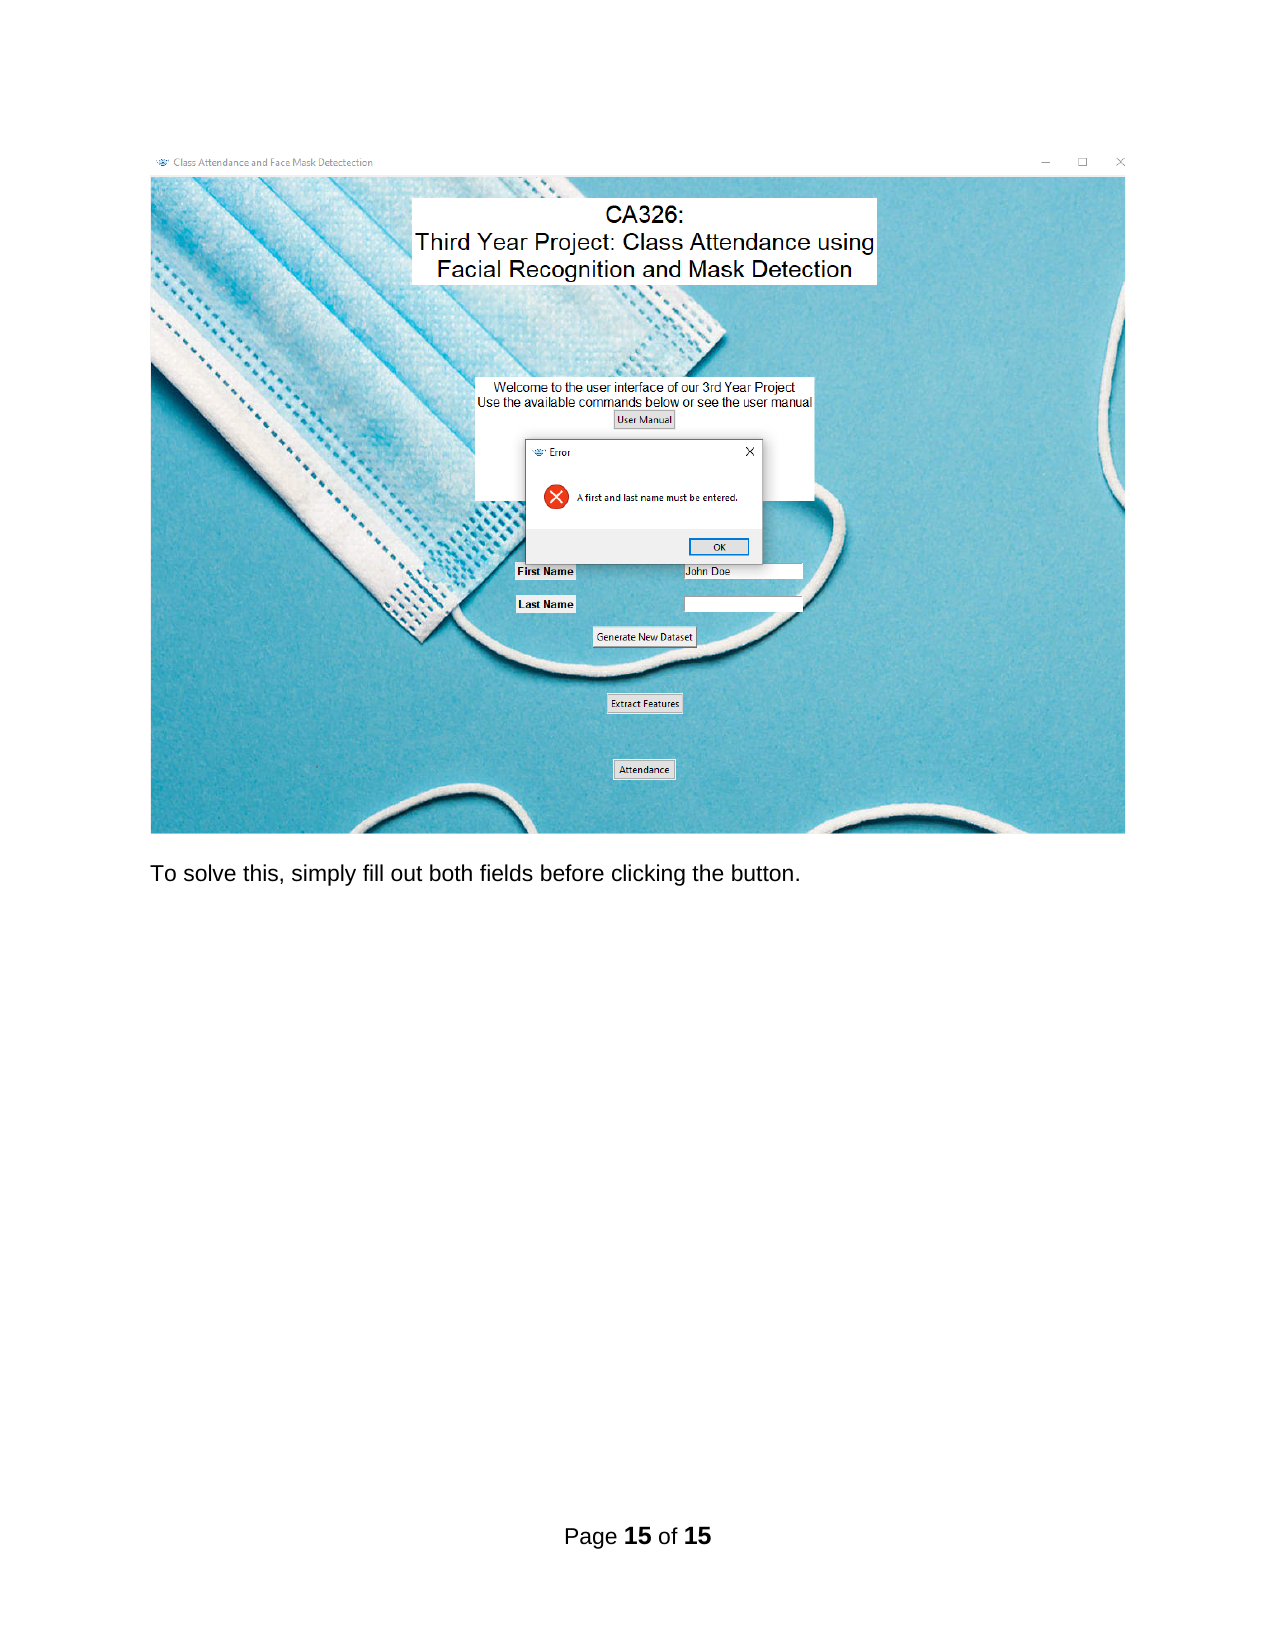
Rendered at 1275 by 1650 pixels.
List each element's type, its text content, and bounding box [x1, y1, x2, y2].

text To solve this, simply fill out both fields before clicking the button. [150, 860, 1125, 887]
picture [150, 150, 1125, 834]
picture [837, 821, 979, 834]
